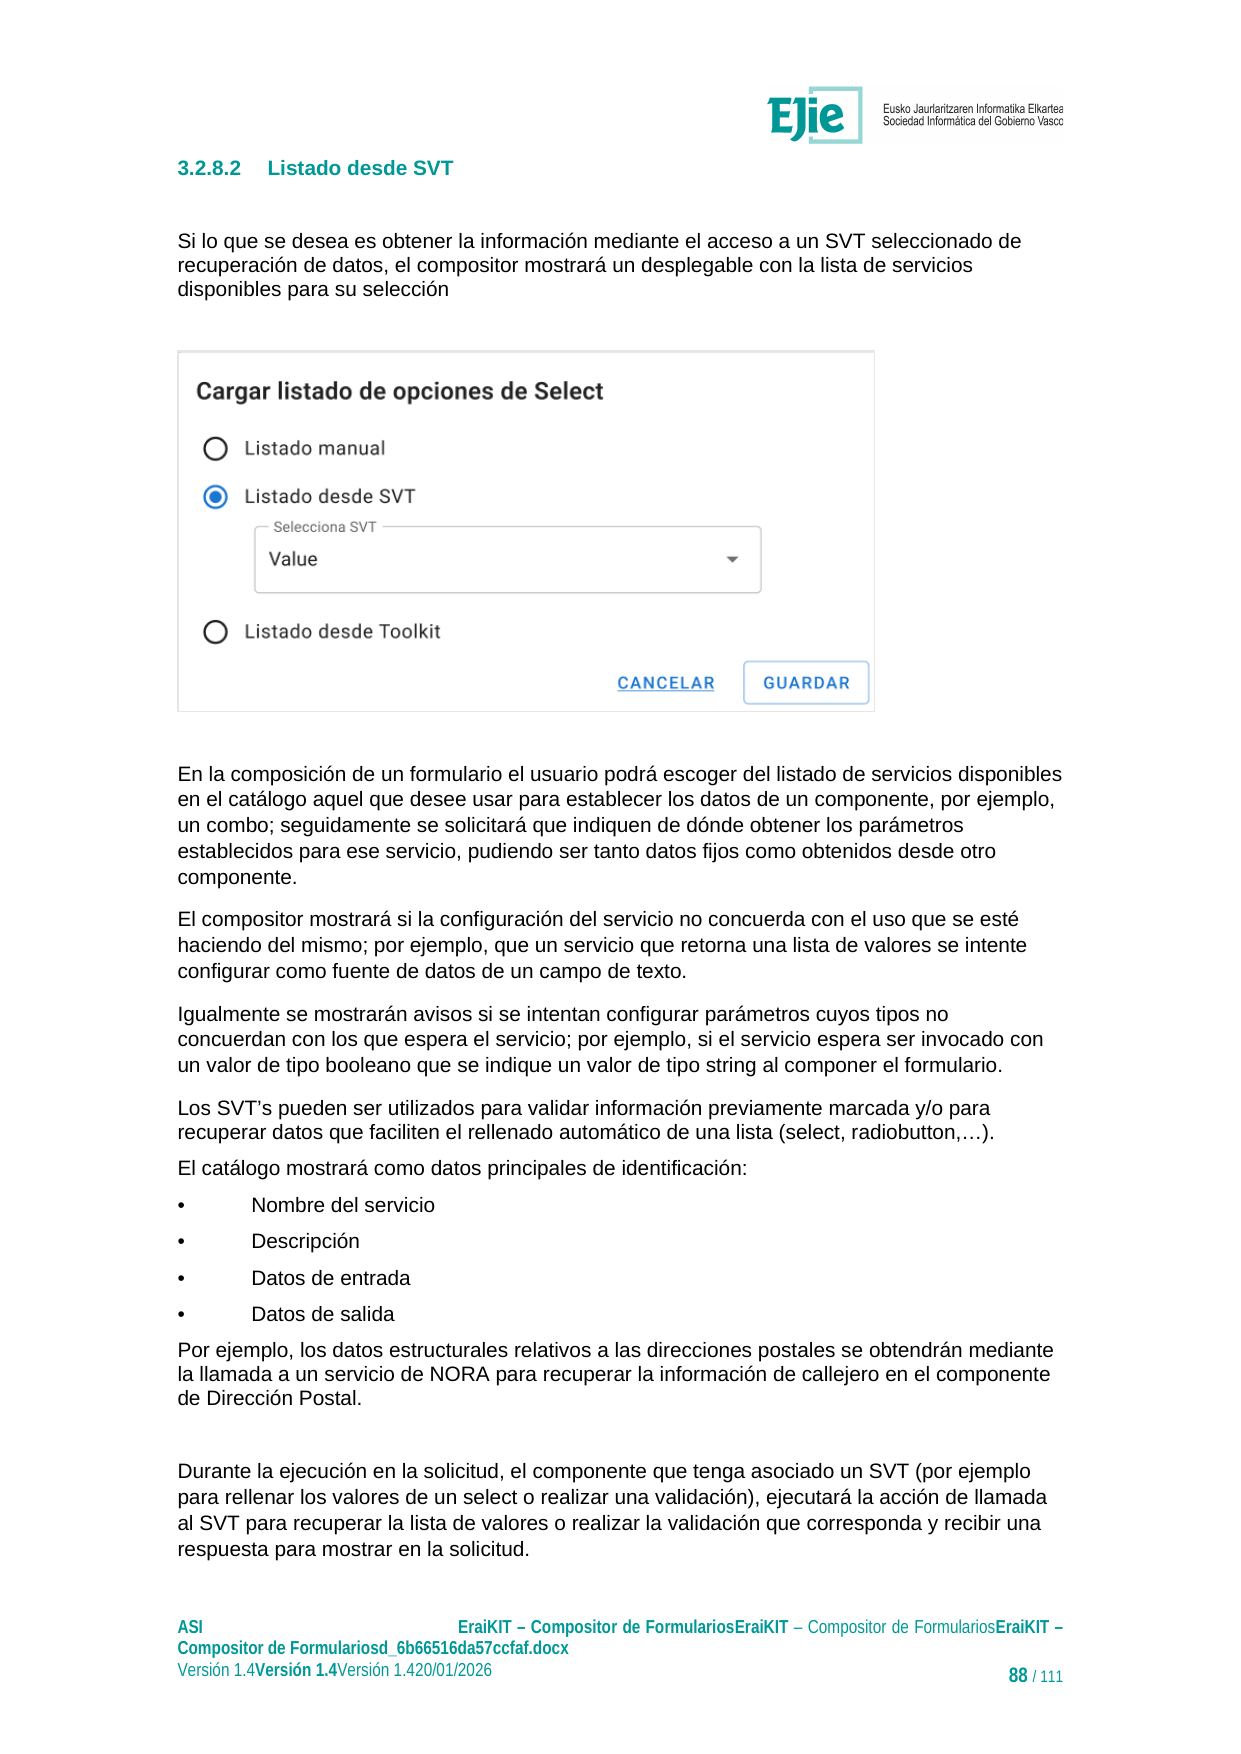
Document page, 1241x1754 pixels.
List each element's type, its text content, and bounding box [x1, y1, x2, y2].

picture [767, 86, 1064, 144]
text El compositor mostrará si la configuración del servicio no concuerda con el uso que se esté haciendo del mismo; por ejemplo, que un servicio que retorna una lista de valores se intente configurar como fuente de datos de un campo de texto. [177, 907, 1063, 983]
text • Datos de entrada [177, 1265, 1063, 1289]
text Los SVT’s pueden ser utilizados para validar información previamente marcada y/o para recuperar datos que faciliten el rellenado automático de una lista (select, radiobutton,…). [177, 1096, 1063, 1143]
text Igualmente se mostrarán avisos si se intentan configurar parámetros cuyos tipos no concuerdan con los que espera el servicio; por ejemplo, si el servicio espera ser invocado con un valor de tipo booleano que se indique un valor de tipo string al componer el formulario. [177, 1001, 1063, 1077]
picture [179, 352, 874, 711]
text Por ejemplo, los datos estructurales relativos a las direcciones postales se obtendrán mediante la llamada a un servicio de NORA para recuperar la información de callejero en el componente de Dirección Postal. [177, 1338, 1063, 1410]
text Durante la ejecución en la solicitud, el componente que tenga asociado un SVT (por ejemplo para rellenar los valores de un select o realizar una validación), ejecutará la acción de llamada al SVT para recuperar la lista de valores o realizar la validación que corresponda y recibir una respuesta para mostrar en la solicitud. [177, 1459, 1063, 1561]
text En la composición de un formulario el usuario podrá escoger del listado de servicios disponibles en el catálogo aquel que desee usar para establecer los datos de un componente, por ejemplo, un combo; seguidamente se solicitará que indiquen de dónde obtener los parámetros establecidos para ese servicio, pudiendo ser tanto datos fijos como obtenidos desde otro componente. [177, 761, 1063, 889]
text El catálogo mostrará como datos principales de identificación: [177, 1156, 1063, 1180]
text • Nombre del servicio [177, 1192, 1063, 1216]
text Listado desde SVT [177, 156, 1063, 180]
text Si lo que se desea es obtener la información mediante el acceso a un SVT seleccionado de recuperación de datos, el compositor mostrará un desplegable con la lista de servicios disponibles para su selección [177, 229, 1063, 301]
text • Descripción [177, 1229, 1063, 1253]
text • Datos de salida [177, 1302, 1063, 1326]
